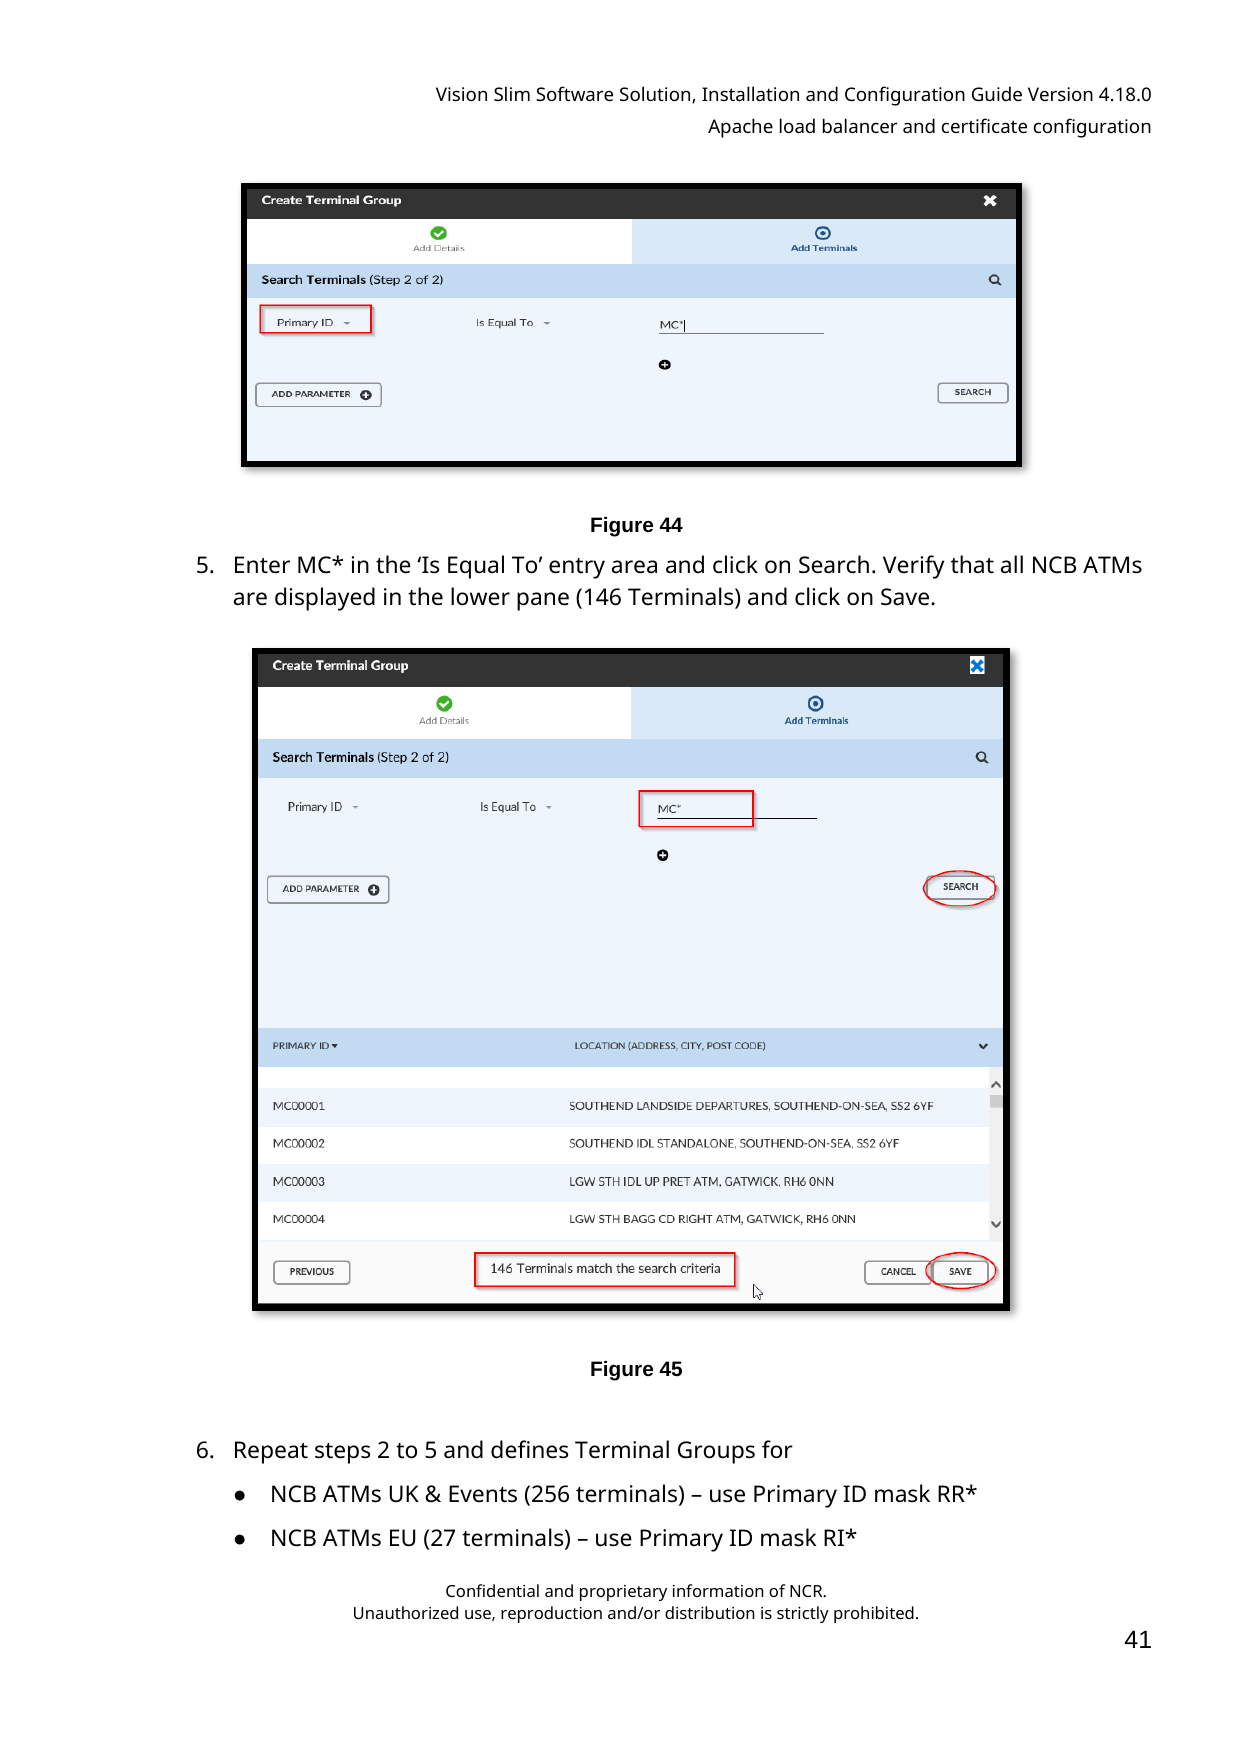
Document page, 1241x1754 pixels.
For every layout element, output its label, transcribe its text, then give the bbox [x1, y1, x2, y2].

text Figure 44 [121, 513, 1152, 537]
picture [247, 189, 1016, 461]
list Repeat steps 2 to 5 and defines Terminal Groups for [196, 1434, 1152, 1465]
text Figure 45 [121, 1356, 1152, 1380]
list NCB ATMs EU (27 terminals) – use Primary ID mask RI* [233, 1522, 1152, 1553]
list Enter MC* in the ‘Is Equal To’ entry area and click on Search. Verify that all NCB ATMs are displayed in the lower pane (146 Terminals) and click on Save. [196, 549, 1152, 612]
list NCB ATMs UK & Events (256 terminals) – use Primary ID mask RR* [233, 1478, 1152, 1509]
picture [258, 654, 1003, 1304]
